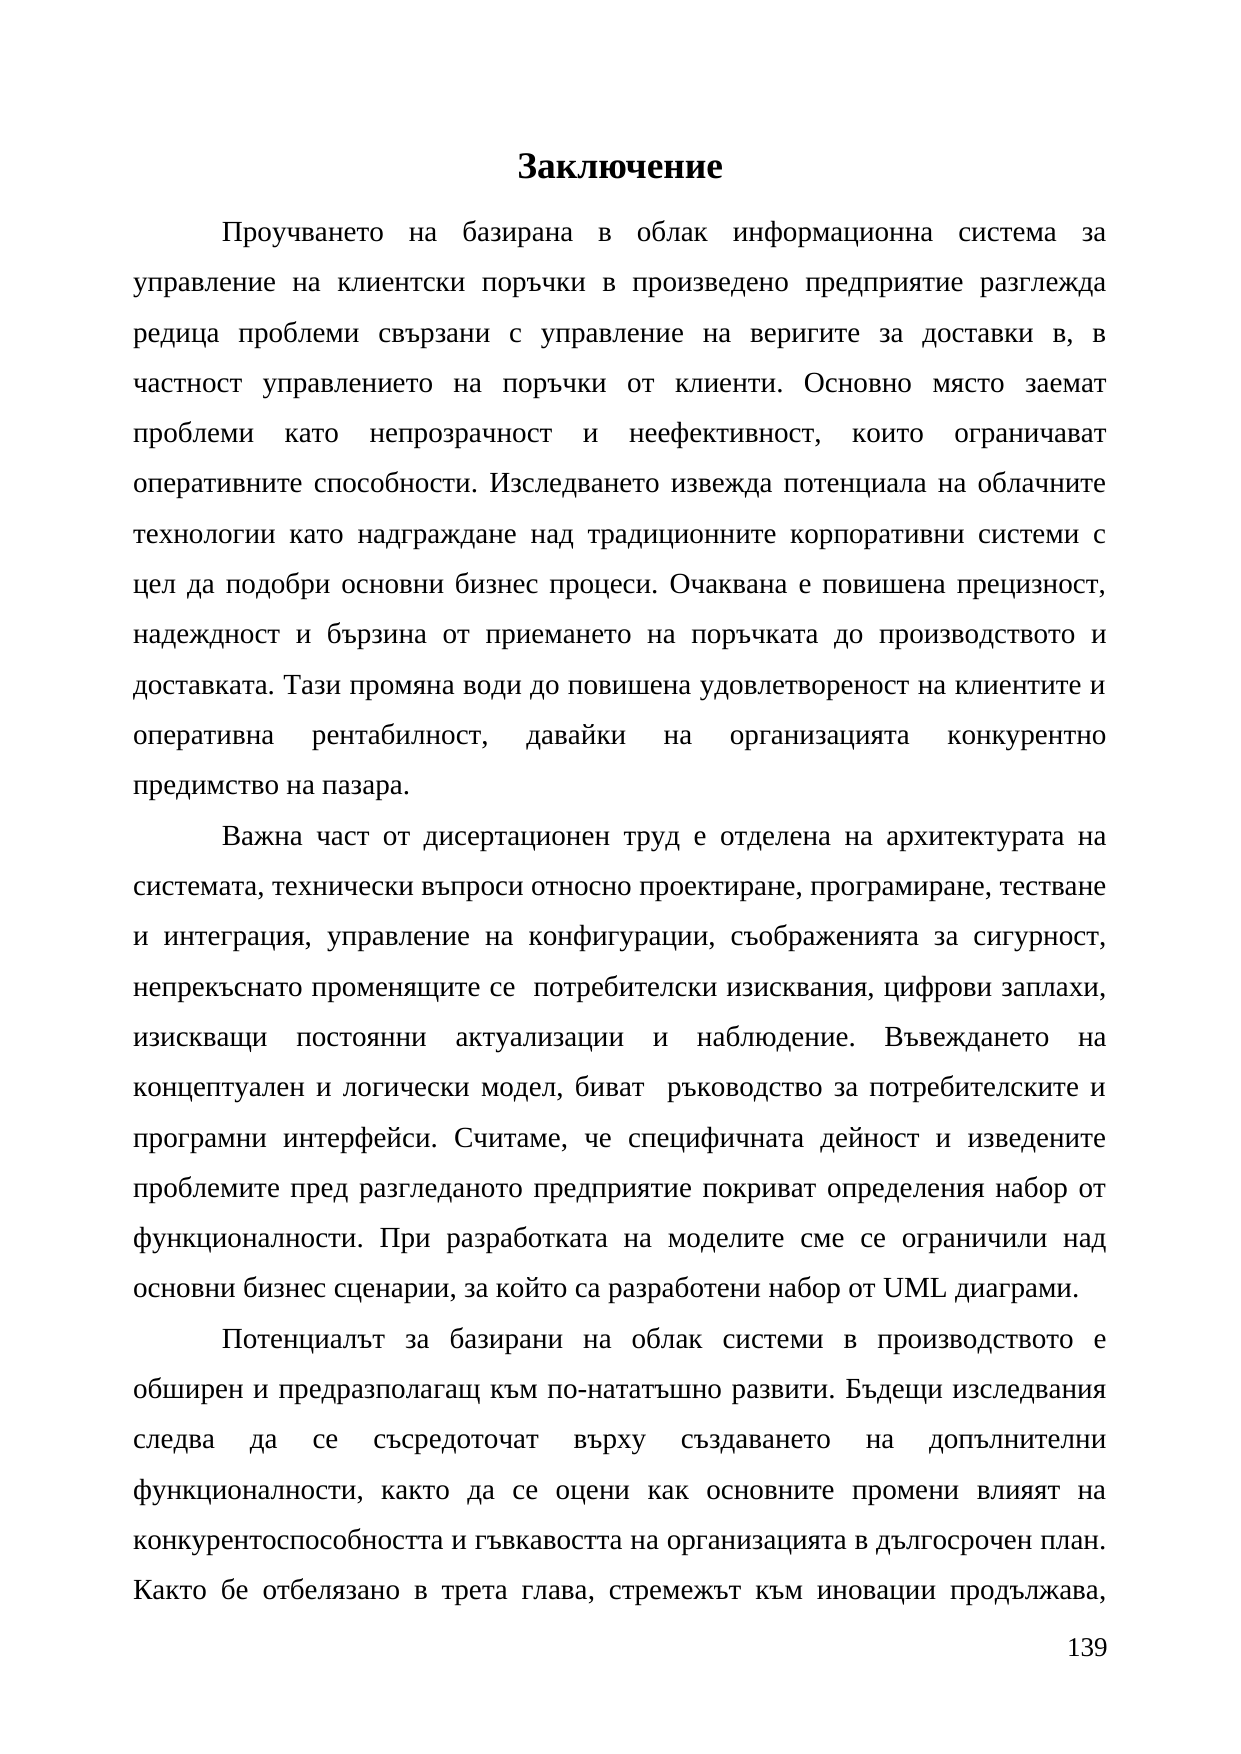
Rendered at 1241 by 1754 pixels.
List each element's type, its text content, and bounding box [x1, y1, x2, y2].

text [133, 1321, 1107, 1606]
text Проучването на базирана в облак информационна система за управление на клиентски поръчки в произведено предприятие разглежда редица проблеми свързани с управление на веригите за доставки в, в частност управлението на поръчки от клиенти. Основно място заемат проблеми като непрозрачност и неефективност, които ограничават оперативните способности. Изследването извежда потенциала на облачните технологии като надграждане над традиционните корпоративни системи с цел да подобри основни бизнес процеси. Очаквана е повишена прецизност, надеждност и бързина от приемането на поръчката до производството и доставката. Тази промяна води до повишена удовлетвореност на клиентите и оперативна рентабилност, давайки на организацията конкурентно предимство на пазара. [133, 214, 1107, 801]
subtitle Заключение [133, 143, 1107, 186]
text Важна част от дисертационен труд е отделена на архитектурата на системата, технически въпроси относно проектиране, програмиране, тестване и интеграция, управление на конфигурации, съображенията за сигурност, непрекъснато променящите се потребителски изисквания, цифрови заплахи, изискващи постоянни актуализации и наблюдение. Въвеждането на концептуален и логически модел, биват ръководство за потребителските и програмни интерфейси. Считаме, че специфичната дейност и изведените проблемите пред разгледаното предприятие покриват определения набор от функционалности. При разработката на моделите сме се ограничили над основни бизнес сценарии, за който са разработени набор от UML диаграми. [133, 818, 1107, 1304]
